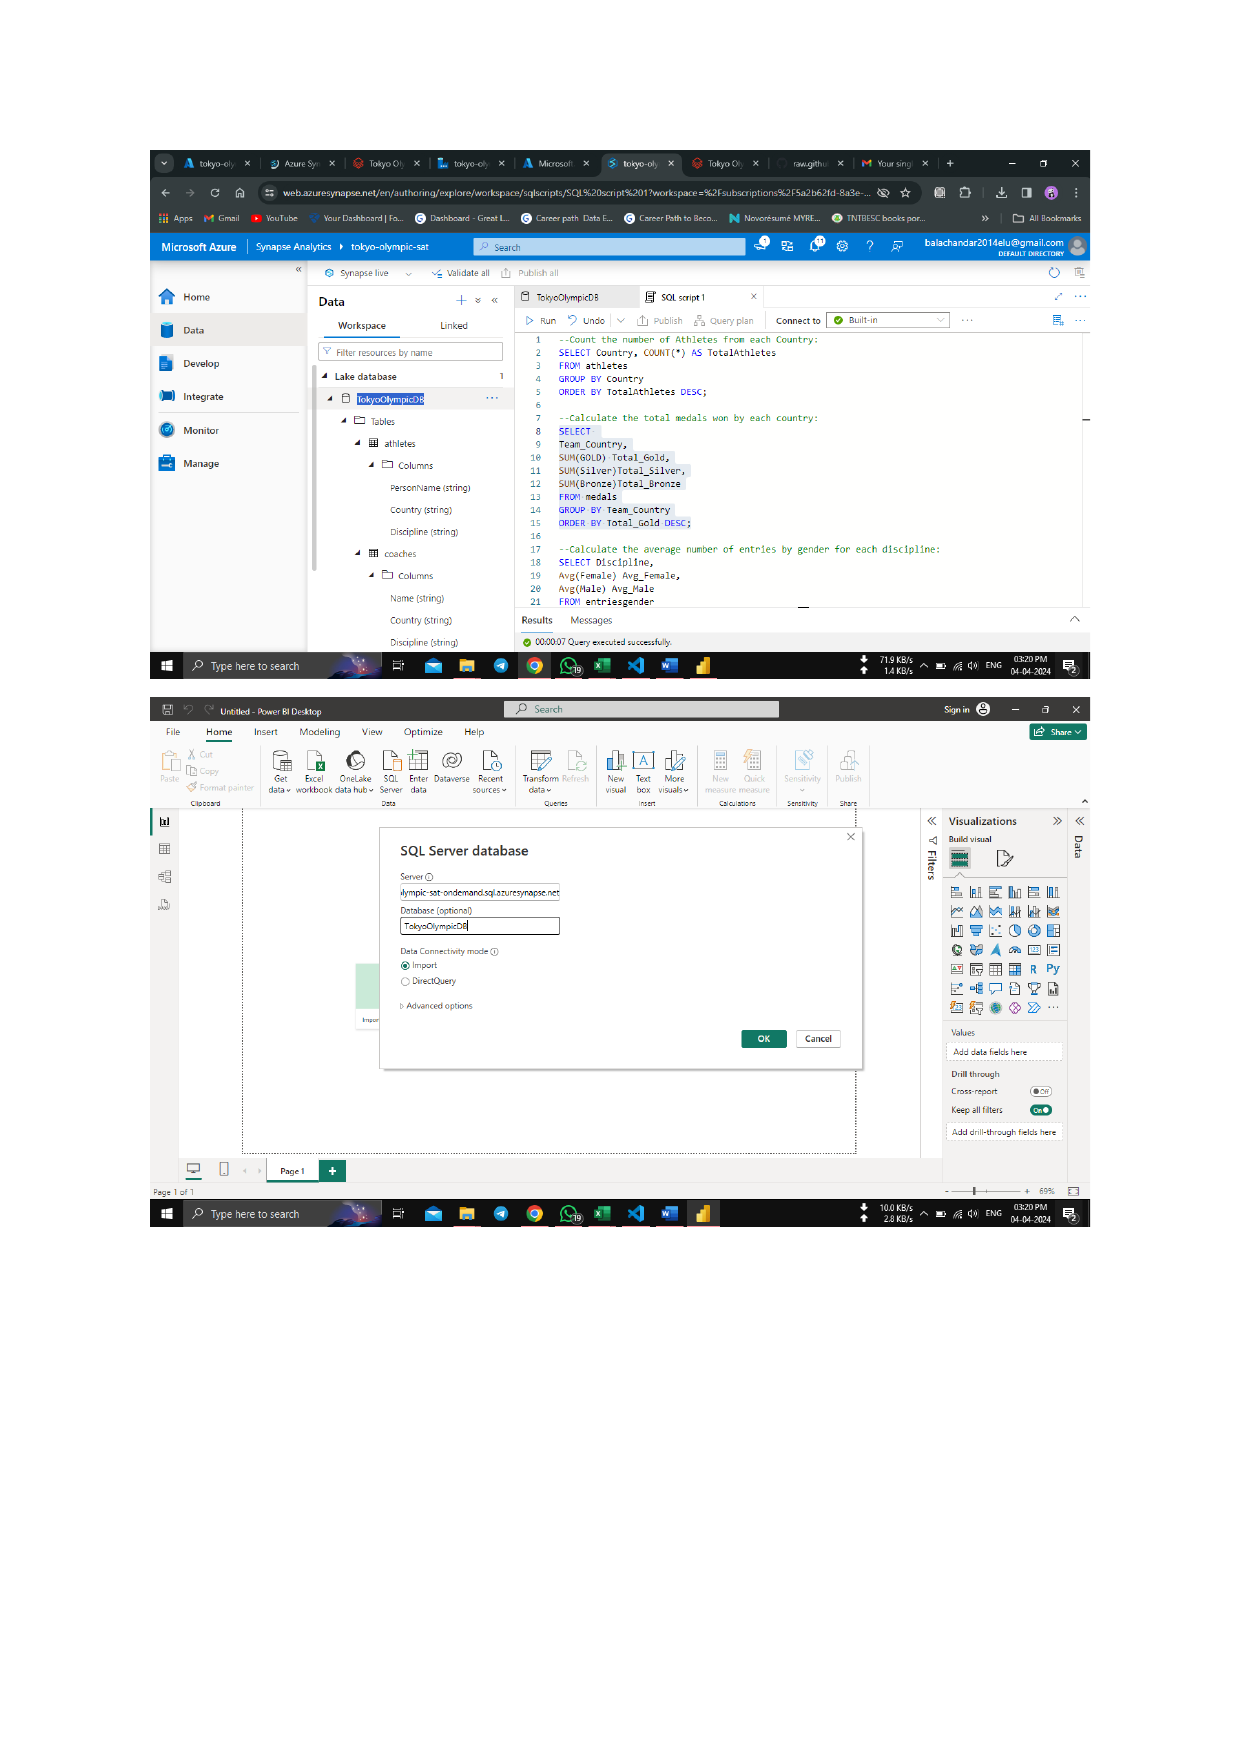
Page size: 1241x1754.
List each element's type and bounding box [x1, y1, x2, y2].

picture [150, 150, 1091, 679]
picture [150, 697, 1091, 1227]
